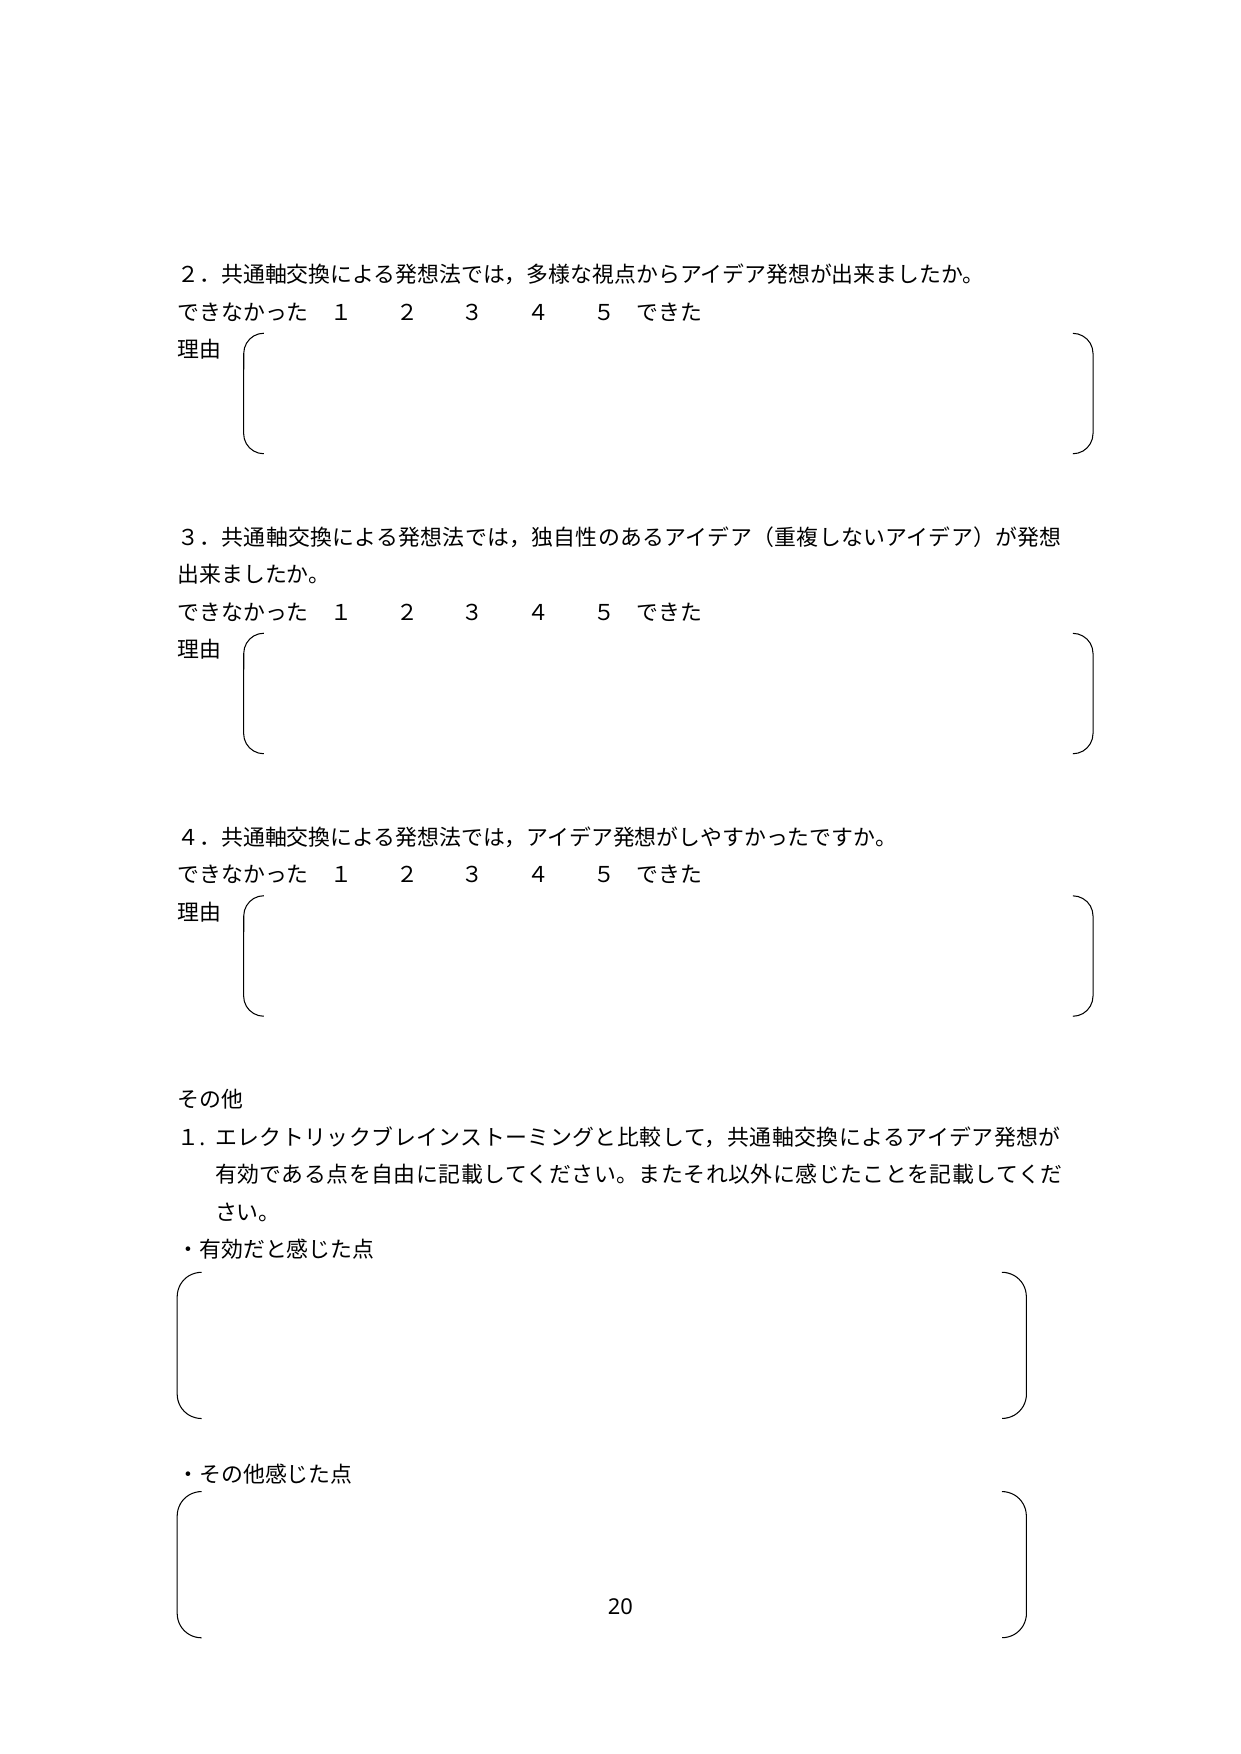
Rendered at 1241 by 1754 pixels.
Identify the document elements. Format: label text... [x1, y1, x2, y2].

text ４．共通軸交換による発想法では，アイデア発想がしやすかったですか。 [177, 817, 1063, 854]
text できなかった １ ２ ３ ４ ５ できた [177, 592, 1063, 629]
text ・その他感じた点 [177, 1454, 1063, 1492]
list エレクトリックブレインストーミングと比較して，共通軸交換によるアイデア発想が有効である点を自由に記載してください。またそれ以外に感じたことを記載してください。 [177, 1117, 1063, 1229]
text できなかった １ ２ ３ ４ ５ できた [177, 854, 1063, 892]
text ３．共通軸交換による発想法では，独自性のあるアイデア（重複しないアイデア）が発想出来ましたか。 [177, 517, 1063, 592]
text ２．共通軸交換による発想法では，多様な視点からアイデア発想が出来ましたか。 [177, 254, 1063, 292]
text ・有効だと感じた点 [177, 1229, 1063, 1267]
text 理由 [177, 329, 1063, 367]
text 理由 [177, 629, 1063, 667]
text その他 [177, 1079, 1063, 1117]
text 理由 [177, 892, 1063, 929]
text できなかった １ ２ ３ ４ ５ できた [177, 292, 1063, 329]
